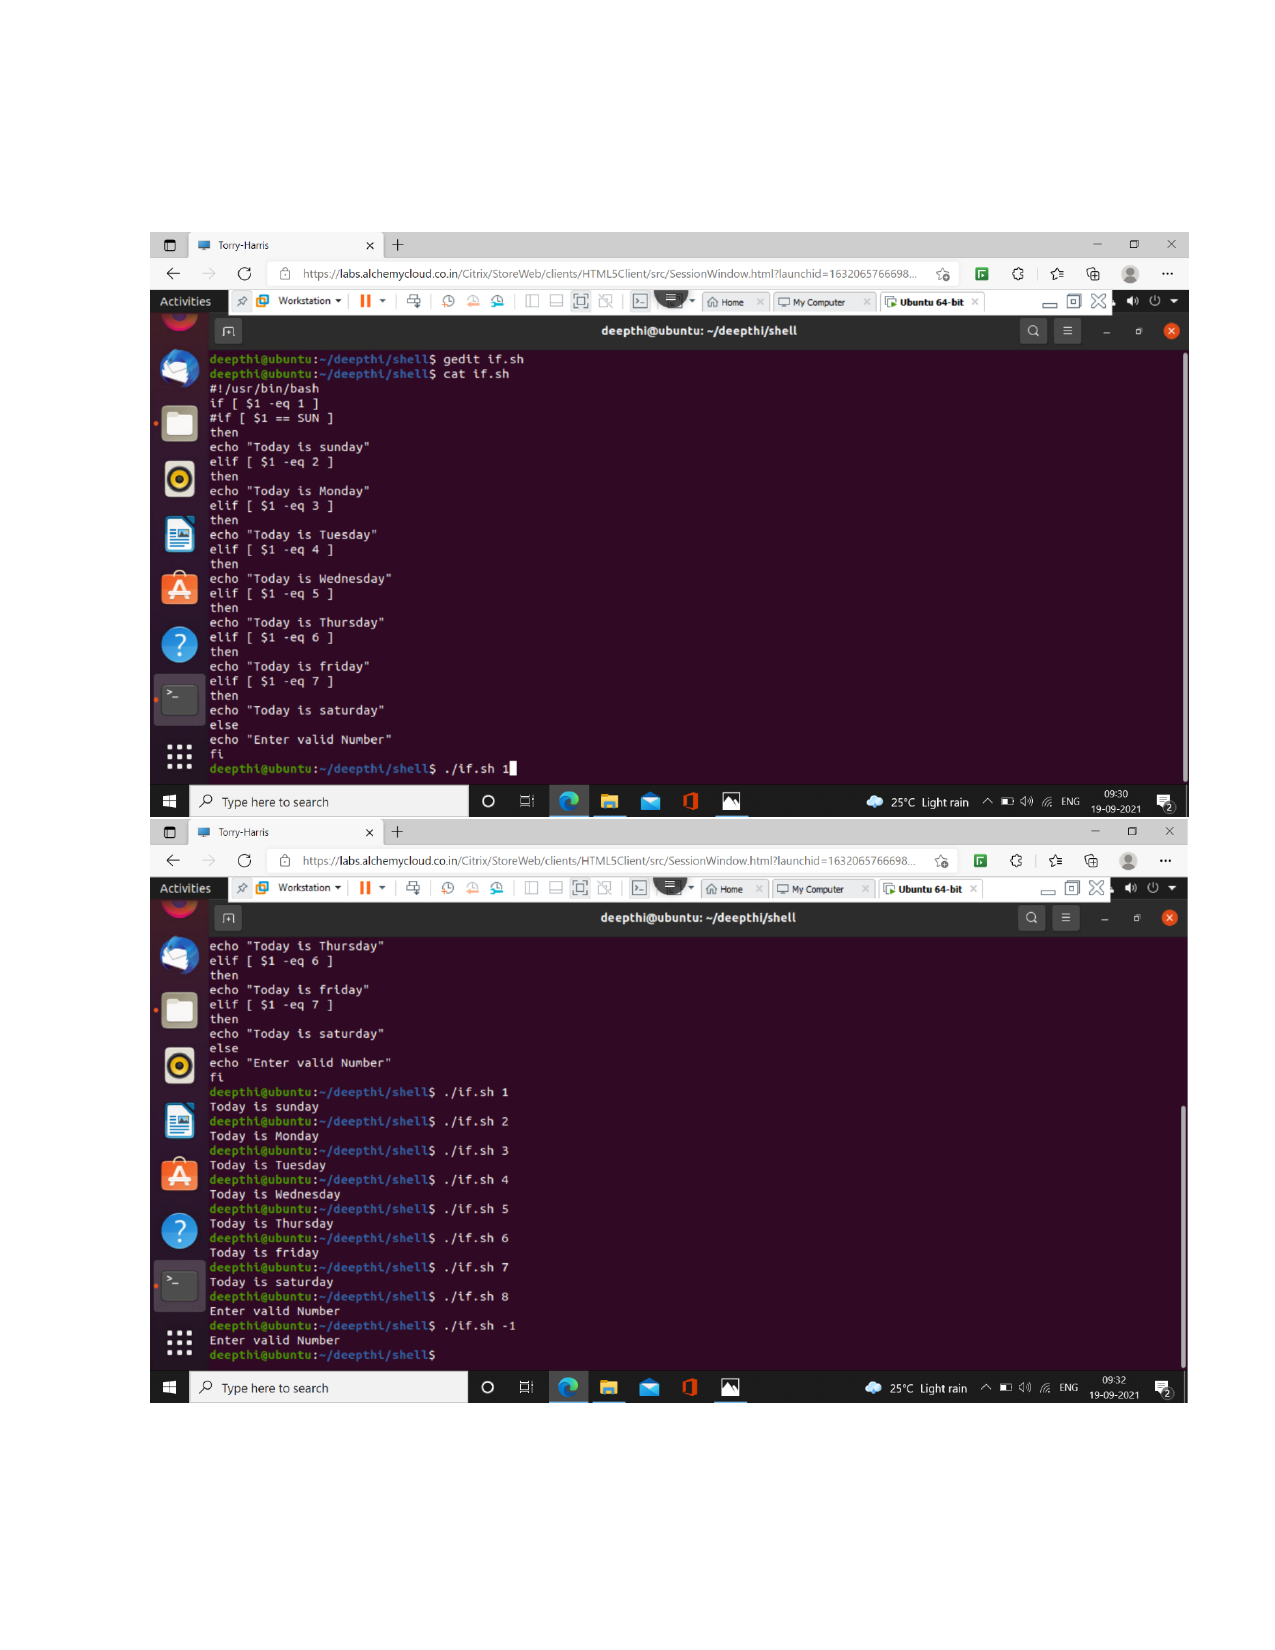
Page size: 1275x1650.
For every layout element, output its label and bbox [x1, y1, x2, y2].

picture [150, 232, 1189, 817]
picture [150, 819, 1188, 1403]
